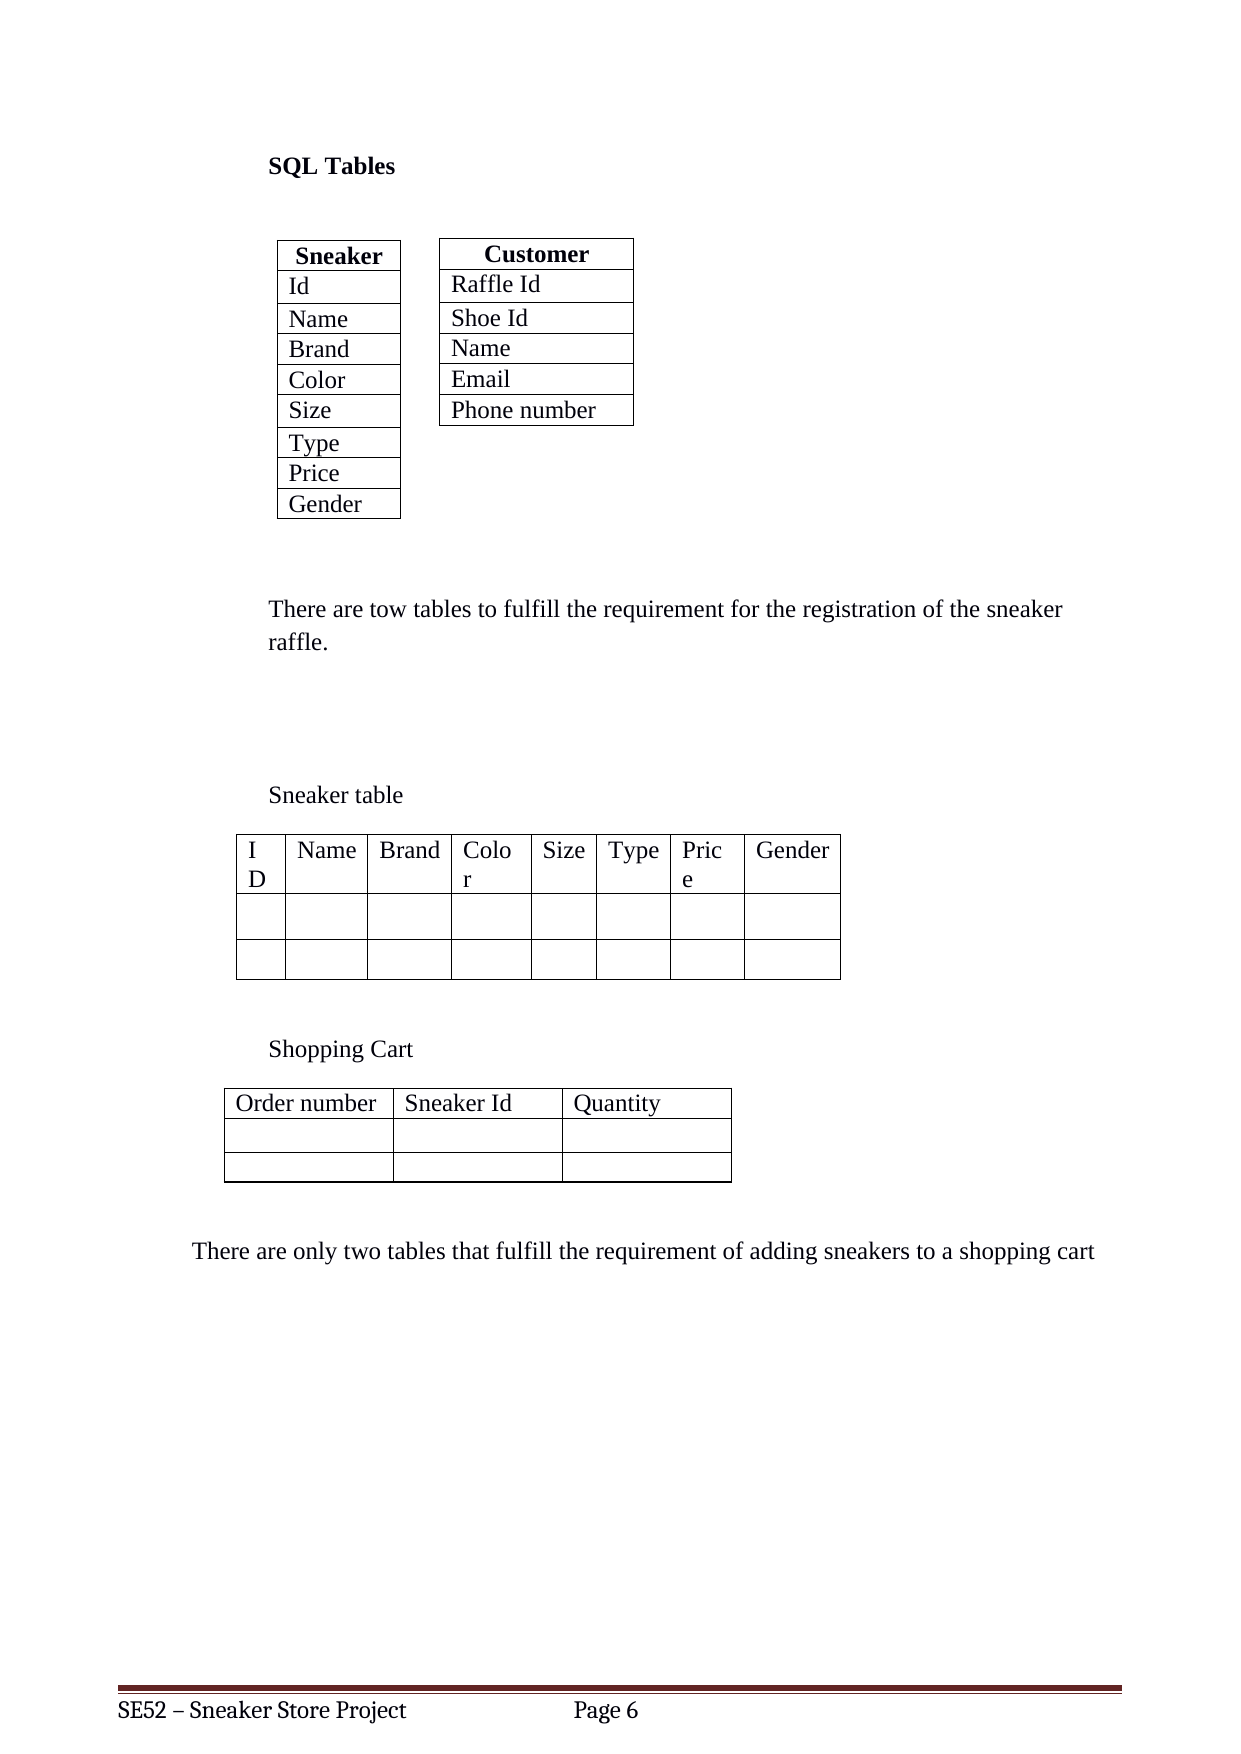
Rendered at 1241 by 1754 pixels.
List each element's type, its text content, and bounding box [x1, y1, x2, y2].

table_header Customer [440, 239, 633, 268]
table_cell Brand [278, 334, 400, 364]
table_cell [368, 894, 451, 939]
table_cell [563, 1119, 731, 1152]
table_header Order number [225, 1089, 393, 1118]
table_cell Phone number [440, 395, 633, 424]
table_cell Id [278, 271, 400, 303]
table_cell [563, 1153, 731, 1181]
table_cell [671, 894, 744, 939]
list SQL Tables [268, 151, 1122, 180]
text Sneaker table [118, 780, 1122, 809]
table_cell [286, 894, 367, 939]
table_cell [671, 940, 744, 979]
table_cell [597, 894, 670, 939]
table_cell [286, 940, 367, 979]
table_header Type [597, 835, 670, 892]
table_header Brand [368, 835, 451, 892]
table_cell [225, 1153, 393, 1181]
text There are only two tables that fulfill the requirement of adding sneakers to a shopping cart [118, 1236, 1122, 1265]
table_cell Gender [278, 489, 400, 518]
table_cell Type [278, 428, 400, 457]
table_cell Color [278, 365, 400, 394]
text Shopping Cart [118, 1034, 1122, 1062]
table_cell [368, 940, 451, 979]
table_header ID [237, 835, 285, 892]
table_cell Size [278, 395, 400, 427]
table_cell [597, 940, 670, 979]
table_cell [745, 894, 840, 939]
table_cell [452, 940, 531, 979]
table_cell Price [278, 458, 400, 488]
table_header Size [532, 835, 596, 892]
table_cell Email [440, 364, 633, 394]
list There are tow tables to fulfill the requirement for the registration of the sneaker raffle. [268, 594, 1122, 656]
table_cell Raffle Id [440, 270, 633, 302]
table_cell [394, 1119, 562, 1152]
table_header Color [452, 835, 531, 892]
table_cell Shoe Id [440, 303, 633, 332]
table_cell Name [440, 334, 633, 363]
table_header Name [286, 835, 367, 892]
table_cell [237, 940, 285, 979]
table_cell Name [278, 304, 400, 333]
table_cell [237, 894, 285, 939]
table_header Quantity [563, 1089, 731, 1118]
table_header Sneaker Id [394, 1089, 562, 1118]
table_cell [452, 894, 531, 939]
table_cell [745, 940, 840, 979]
table_header Sneaker [278, 241, 400, 270]
table_header Price [671, 835, 744, 892]
table_cell [225, 1119, 393, 1152]
table_cell [394, 1153, 562, 1181]
table_cell [532, 894, 596, 939]
table_cell [532, 940, 596, 979]
table_header Gender [745, 835, 840, 892]
